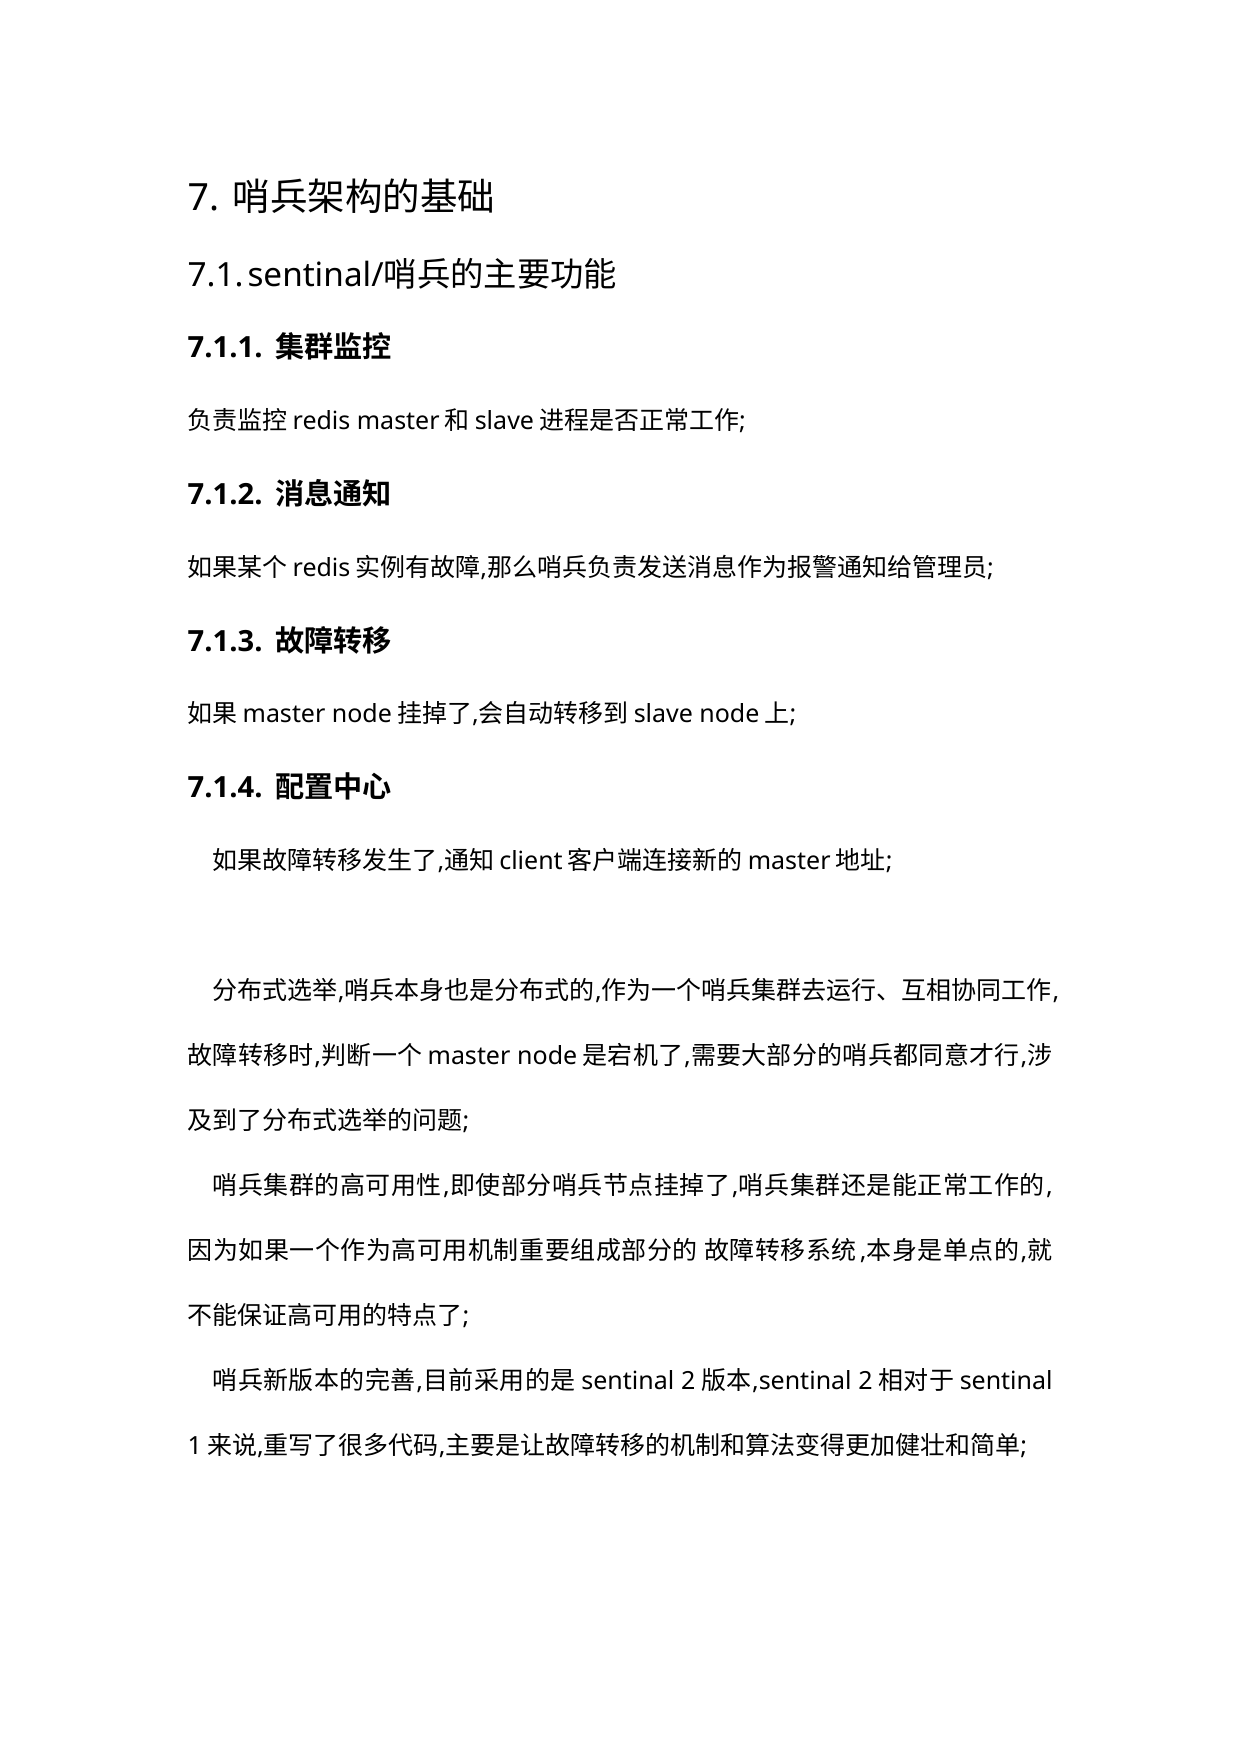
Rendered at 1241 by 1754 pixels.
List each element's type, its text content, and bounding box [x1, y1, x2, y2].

text 负责监控redis master和slave进程是否正常工作; [187, 386, 1053, 451]
subtitle sentinal/哨兵的主要功能 [187, 239, 1053, 304]
text 如果master node挂掉了,会自动转移到slave node上; [187, 679, 1053, 744]
subtitle 哨兵架构的基础 [187, 162, 1053, 227]
text 哨兵新版本的完善,目前采用的是sentinal 2版本,sentinal 2相对于sentinal 1来说,重写了很多代码,主要是让故障转移的机制和算法变得更加健壮和简单; [187, 1346, 1053, 1476]
subtitle 集群监控 [187, 313, 1053, 378]
text 如果某个redis实例有故障,那么哨兵负责发送消息作为报警通知给管理员; [187, 533, 1053, 598]
text 分布式选举,哨兵本身也是分布式的,作为一个哨兵集群去运行、互相协同工作,故障转移时,判断一个master node是宕机了,需要大部分的哨兵都同意才行,涉及到了分布式选举的问题; [187, 956, 1053, 1151]
subtitle 故障转移 [187, 606, 1053, 671]
subtitle 配置中心 [187, 753, 1053, 818]
text 如果故障转移发生了,通知client客户端连接新的master地址; [187, 826, 1053, 891]
subtitle 消息通知 [187, 459, 1053, 524]
text 哨兵集群的高可用性,即使部分哨兵节点挂掉了,哨兵集群还是能正常工作的,因为如果一个作为高可用机制重要组成部分的 故障转移系统,本身是单点的,就不能保证高可用的特点了; [187, 1151, 1053, 1346]
